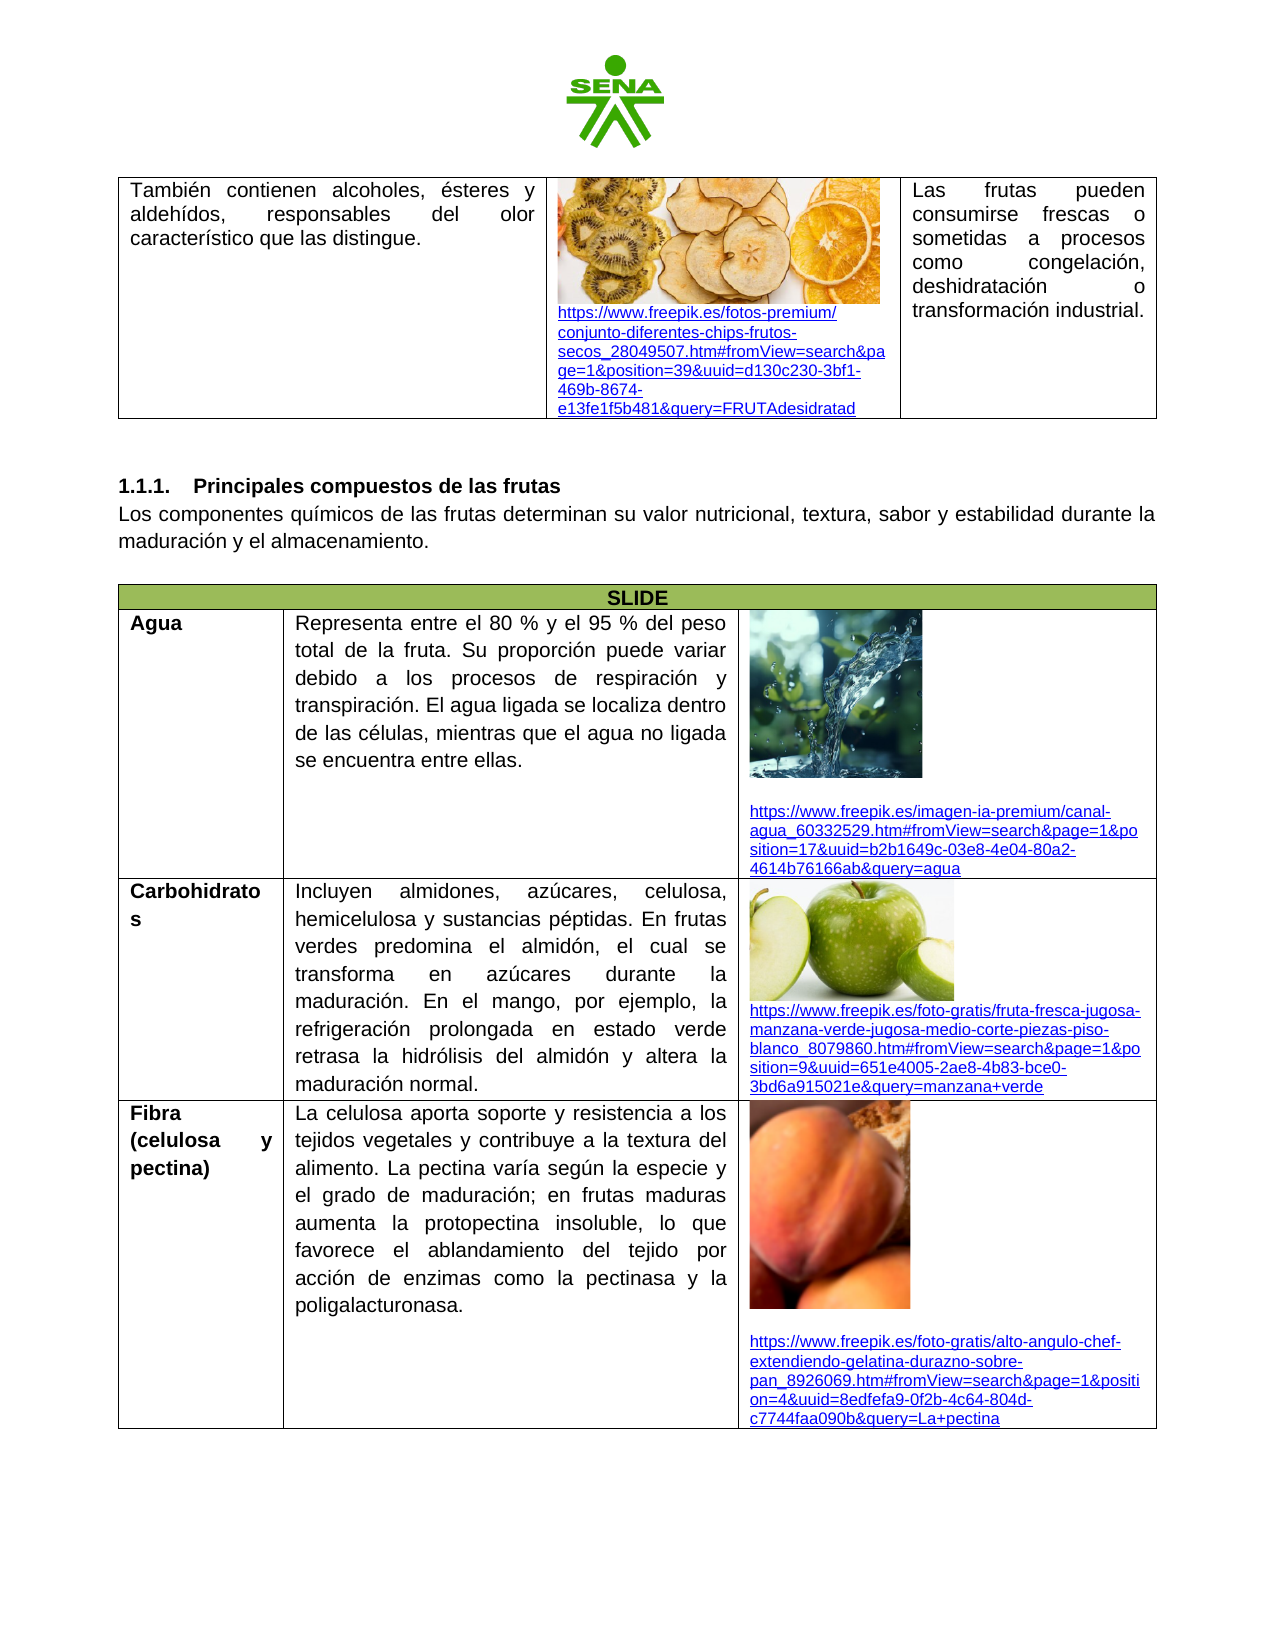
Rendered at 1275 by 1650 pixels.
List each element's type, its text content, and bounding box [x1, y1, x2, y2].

table_cell https://www.freepik.es/foto-gratis/alto-angulo-chef-extendiendo-gelatina-durazno-sobre-pan_8926069.htm#fromView=search&page=1&position=4&uuid=8edfefa9-0f2b-4c64-804d-c7744faa090b&query=La+pectina [739, 1101, 1156, 1428]
picture [557, 178, 880, 304]
table_cell https://www.freepik.es/imagen-ia-premium/canal-agua_60332529.htm#fromView=search&page=1&position=17&uuid=b2b1649c-03e8-4e04-80a2-4614b76166ab&query=agua [739, 610, 1156, 878]
table_header https://www.freepik.es/fotos-premium/conjunto-diferentes-chips-frutos-secos_28049507.htm#fromView=search&page=1&position=39&uuid=d130c230-3bf1-469b-8674-e13fe1f5b481&query=FRUTAdesidratad [547, 178, 900, 418]
table_header También contienen alcoholes, ésteres y aldehídos, responsables del olor característico que las distingue. [119, 178, 546, 418]
table_cell Fibra (celulosa y pectina) [119, 1101, 283, 1428]
table_header Las frutas pueden consumirse frescas o sometidas a procesos como congelación, deshidratación o transformación industrial. [901, 178, 1156, 418]
picture [749, 879, 955, 1001]
table_cell Representa entre el 80 % y el 95 % del peso total de la fruta. Su proporción puede variar debido a los procesos de respiración y transpiración. El agua ligada se localiza dentro de las células, mientras que el agua no ligada se encuentra entre ellas. [284, 610, 738, 878]
picture [749, 610, 923, 778]
table_cell Carbohidratos [119, 879, 283, 1099]
picture [749, 1100, 911, 1309]
text Los componentes químicos de las frutas determinan su valor nutricional, textura, sabor y estabilidad durante la maduración y el almacenamiento. [118, 502, 1157, 553]
table_cell Agua [119, 610, 283, 878]
table_cell La celulosa aporta soporte y resistencia a los tejidos vegetales y contribuye a la textura del alimento. La pectina varía según la especie y el grado de maduración; en frutas maduras aumenta la protopectina insoluble, lo que favorece el ablandamiento del tejido por acción de enzimas como la pectinasa y la poligalacturonasa. [284, 1101, 738, 1428]
table_header SLIDE [119, 585, 1156, 609]
list Principales compuestos de las frutas [118, 474, 1157, 498]
table_cell https://www.freepik.es/foto-gratis/fruta-fresca-jugosa-manzana-verde-jugosa-medio-corte-piezas-piso-blanco_8079860.htm#fromView=search&page=1&position=9&uuid=651e4005-2ae8-4b83-bce0-3bd6a915021e&query=manzana+verde [739, 879, 1156, 1099]
table_cell Incluyen almidones, azúcares, celulosa, hemicelulosa y sustancias péptidas. En frutas verdes predomina el almidón, el cual se transforma en azúcares durante la maduración. En el mango, por ejemplo, la refrigeración prolongada en estado verde retrasa la hidrólisis del almidón y altera la maduración normal. [284, 879, 738, 1099]
picture [566, 55, 664, 148]
